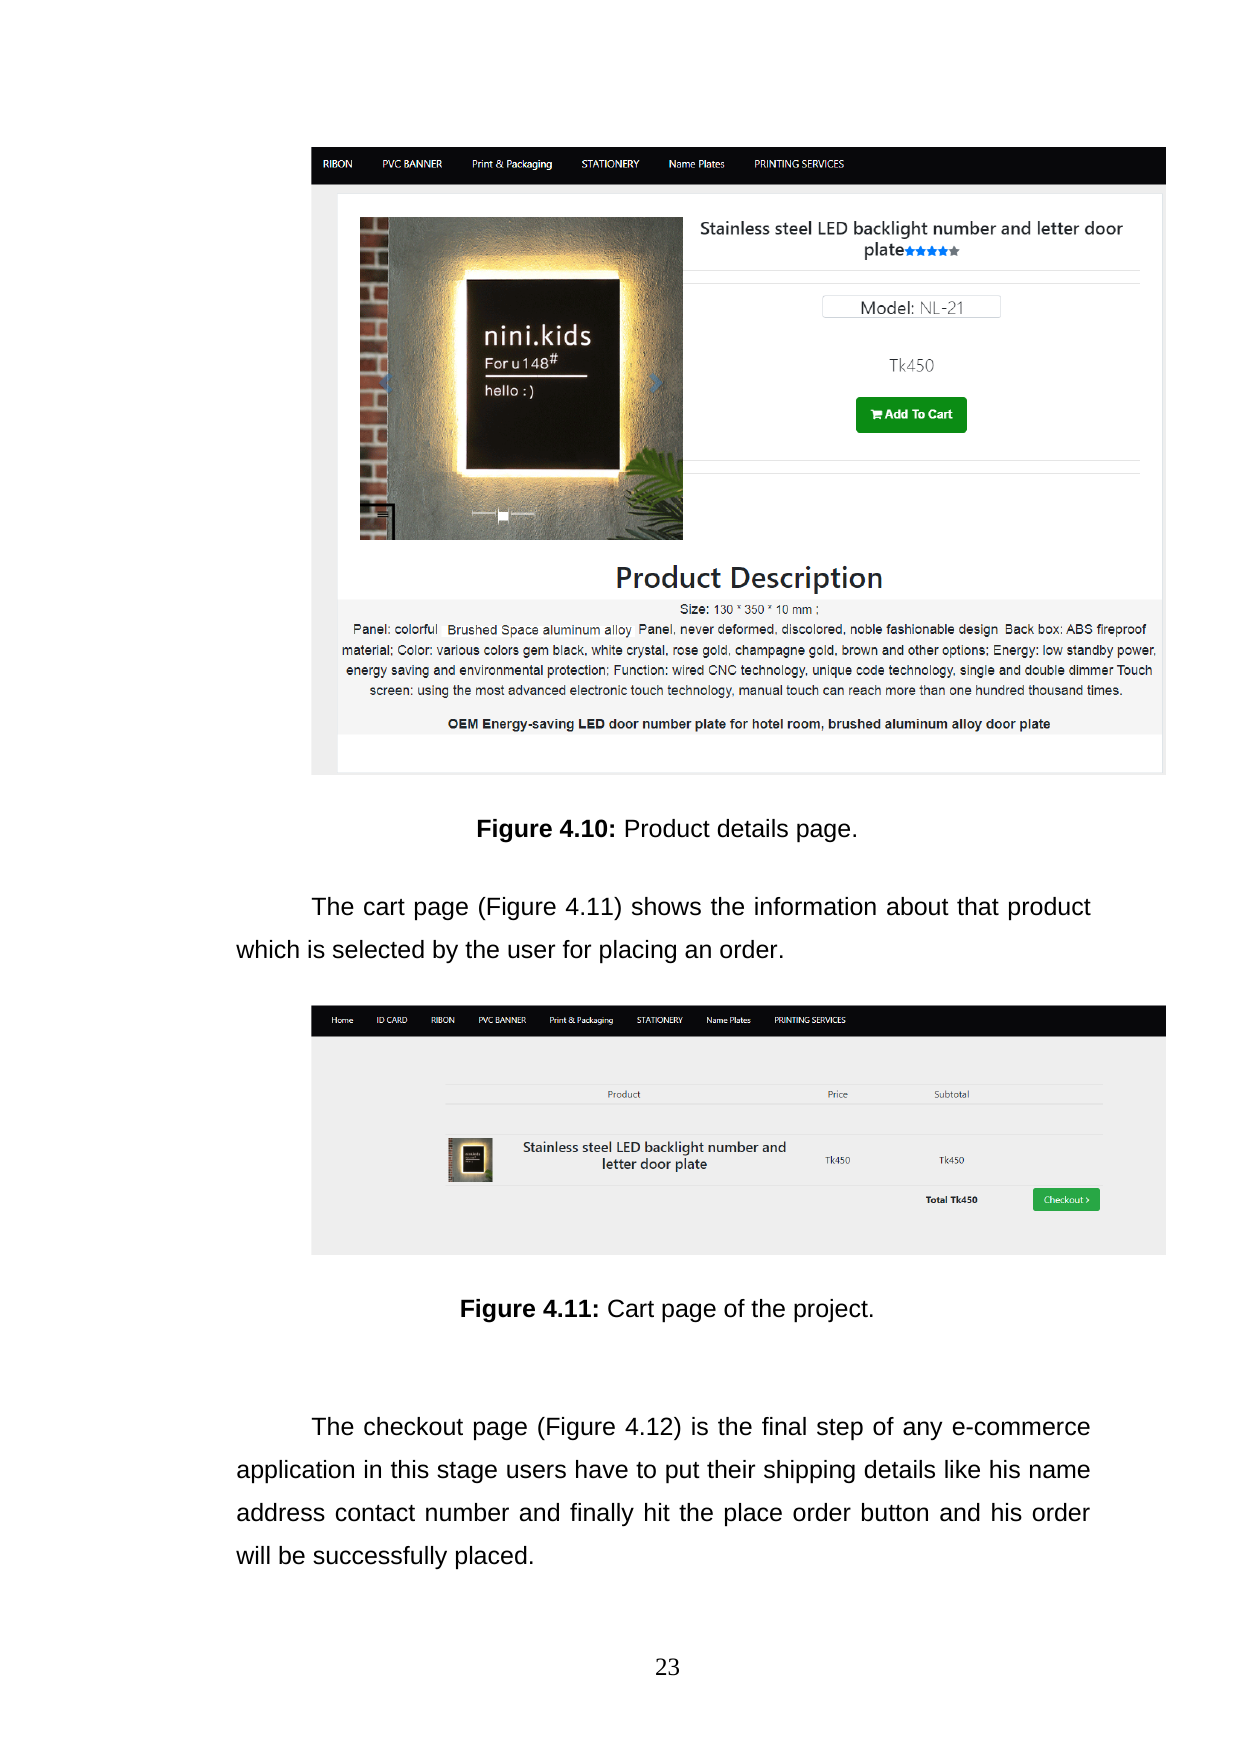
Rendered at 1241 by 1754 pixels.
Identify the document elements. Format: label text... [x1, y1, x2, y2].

text The cart page (Figure 4.11) shows the information about that product which is selected by the user for placing an order. [236, 892, 1092, 964]
text Figure 4.11: Cart page of the project. [242, 1294, 1092, 1323]
picture [311, 147, 1166, 775]
text The checkout page (Figure 4.12) is the final step of any e-commerce application in this stage users have to put their shipping details like his name address contact number and finally hit the place order button and his order will be successfully placed. [236, 1412, 1092, 1570]
text Figure 4.10: Product details page. [242, 814, 1092, 842]
picture [311, 1003, 1166, 1255]
